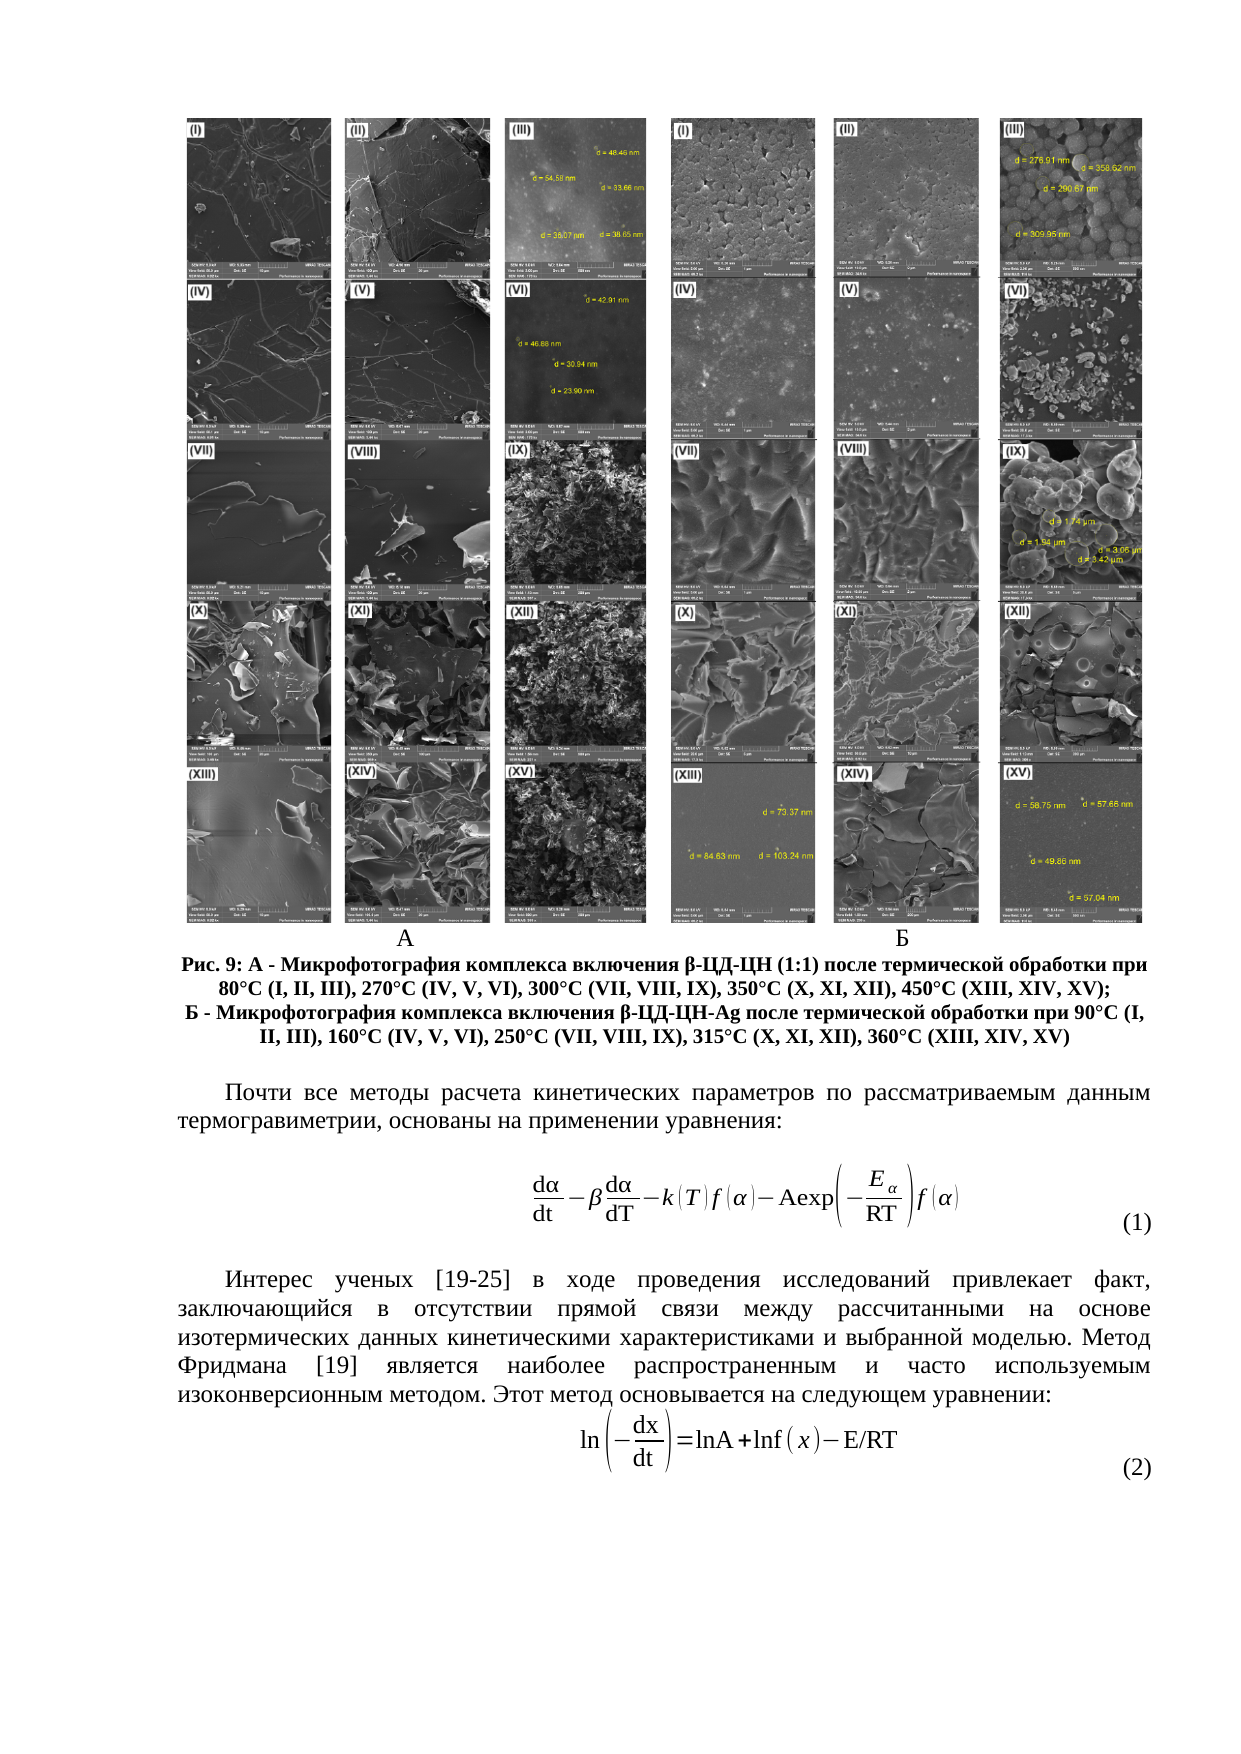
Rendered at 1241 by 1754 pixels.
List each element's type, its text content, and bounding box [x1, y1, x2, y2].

text Рис. 9: А - Микрофотография комплекса включения β-ЦД-ЦН (1:1) после термической обработки при 80°С (I, II, III), 270°C (IV, V, VI), 300°C (VII, VIII, IX), 350°C (X, XI, XII), 450°C (XIII, XIV, XV); [177, 952, 1152, 1000]
picture [186, 118, 647, 923]
text (2) [177, 1408, 1152, 1481]
text А Б [177, 923, 1152, 952]
text Интерес ученых [19-25] в ходе проведения исследований привлекает факт, заключающийся в отсутствии прямой связи между рассчитанными на основе изотермических данных кинетическими характеристиками и выбранной моделью. Метод Фридмана [19] является наиболее распространенным и часто используемым изоконверсионным методом. Этот метод основывается на следующем уравнении: [177, 1264, 1152, 1408]
picture [671, 118, 1143, 923]
text Б - Микрофотография комплекса включения β-ЦД-ЦН-Ag после термической обработки при 90°С (I, II, III), 160°C (IV, V, VI), 250°C (VII, VIII, IX), 315°C (X, XI, XII), 360°C (XIII, XIV, XV) [177, 1000, 1152, 1048]
text Почти все методы расчета кинетических параметров по рассматриваемым данным термогравиметрии, основаны на применении уравнения: [177, 1077, 1152, 1134]
text (1) [177, 1163, 1152, 1235]
